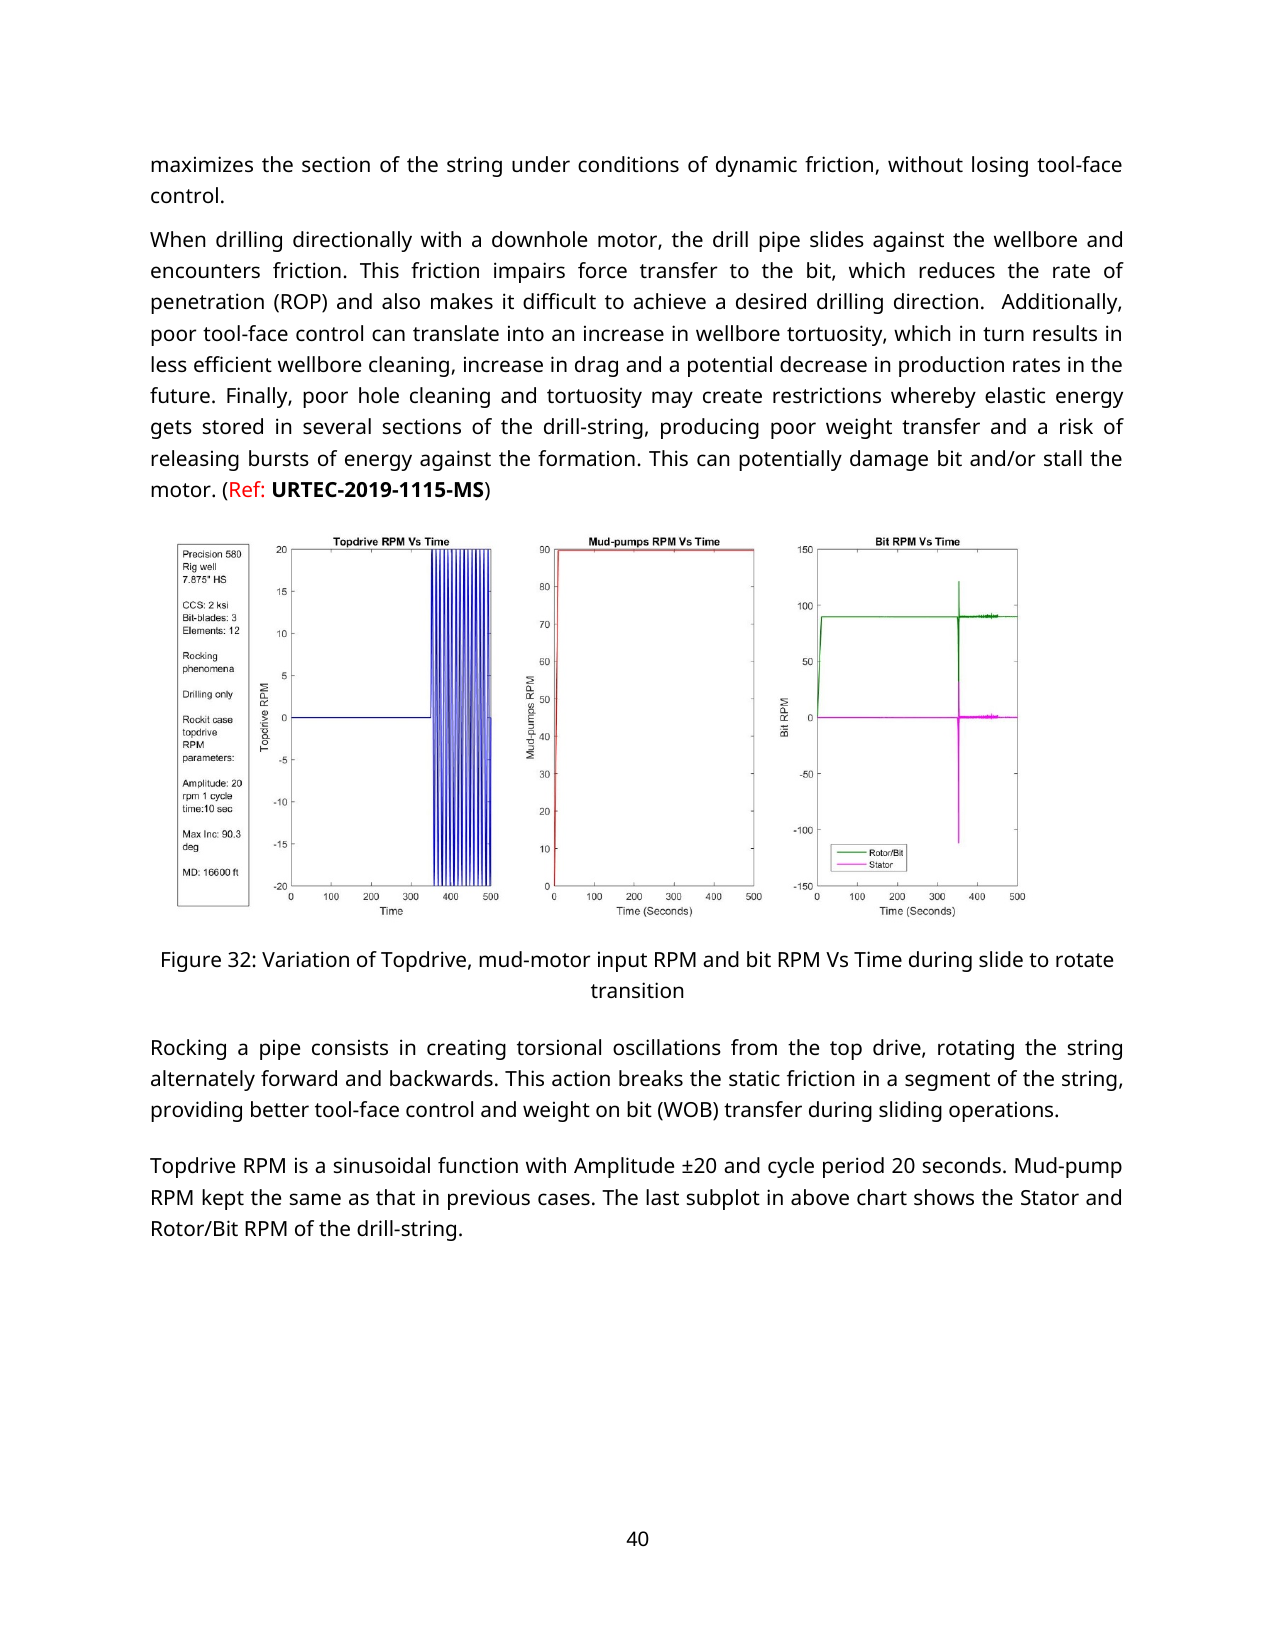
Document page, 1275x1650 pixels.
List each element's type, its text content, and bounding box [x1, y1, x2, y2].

text Rocking a pipe consists in creating torsional oscillations from the top drive, rotating the string alternately forward and backwards. This action breaks the static friction in a segment of the string, providing better tool-face control and weight on bit (WOB) transfer during sliding operations. [150, 1033, 1125, 1124]
text When drilling directionally with a downhole motor, the drill pipe slides against the wellbore and encounters friction. This friction impairs force transfer to the bit, which reduces the rate of penetration (ROP) and also makes it difficult to achieve a desired drilling direction. Additionally, poor tool-face control can translate into an increase in wellbore tortuosity, which in turn results in less efficient wellbore cleaning, increase in drag and a potential decrease in production rates in the future. Finally, poor hole cleaning and tortuosity may create restrictions whereby elastic energy gets stored in several sections of the drill-string, producing poor weight transfer and a risk of releasing bursts of energy against the formation. This can potentially damage bit and/or stall the motor. (Ref: URTEC-2019-1115-MS) [150, 225, 1125, 503]
text Topdrive RPM is a sinusoidal function with Amplitude ±20 and cycle period 20 seconds. Mud-pump RPM kept the same as that in previous cases. The last subplot in above chart shows the Stator and Rotor/Bit RPM of the drill-string. [150, 1151, 1125, 1242]
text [150, 150, 1125, 210]
text Figure 32: Variation of Topdrive, mud-motor input RPM and bit RPM Vs Time during slide to rotate transition [150, 945, 1125, 1005]
picture [169, 518, 1106, 931]
